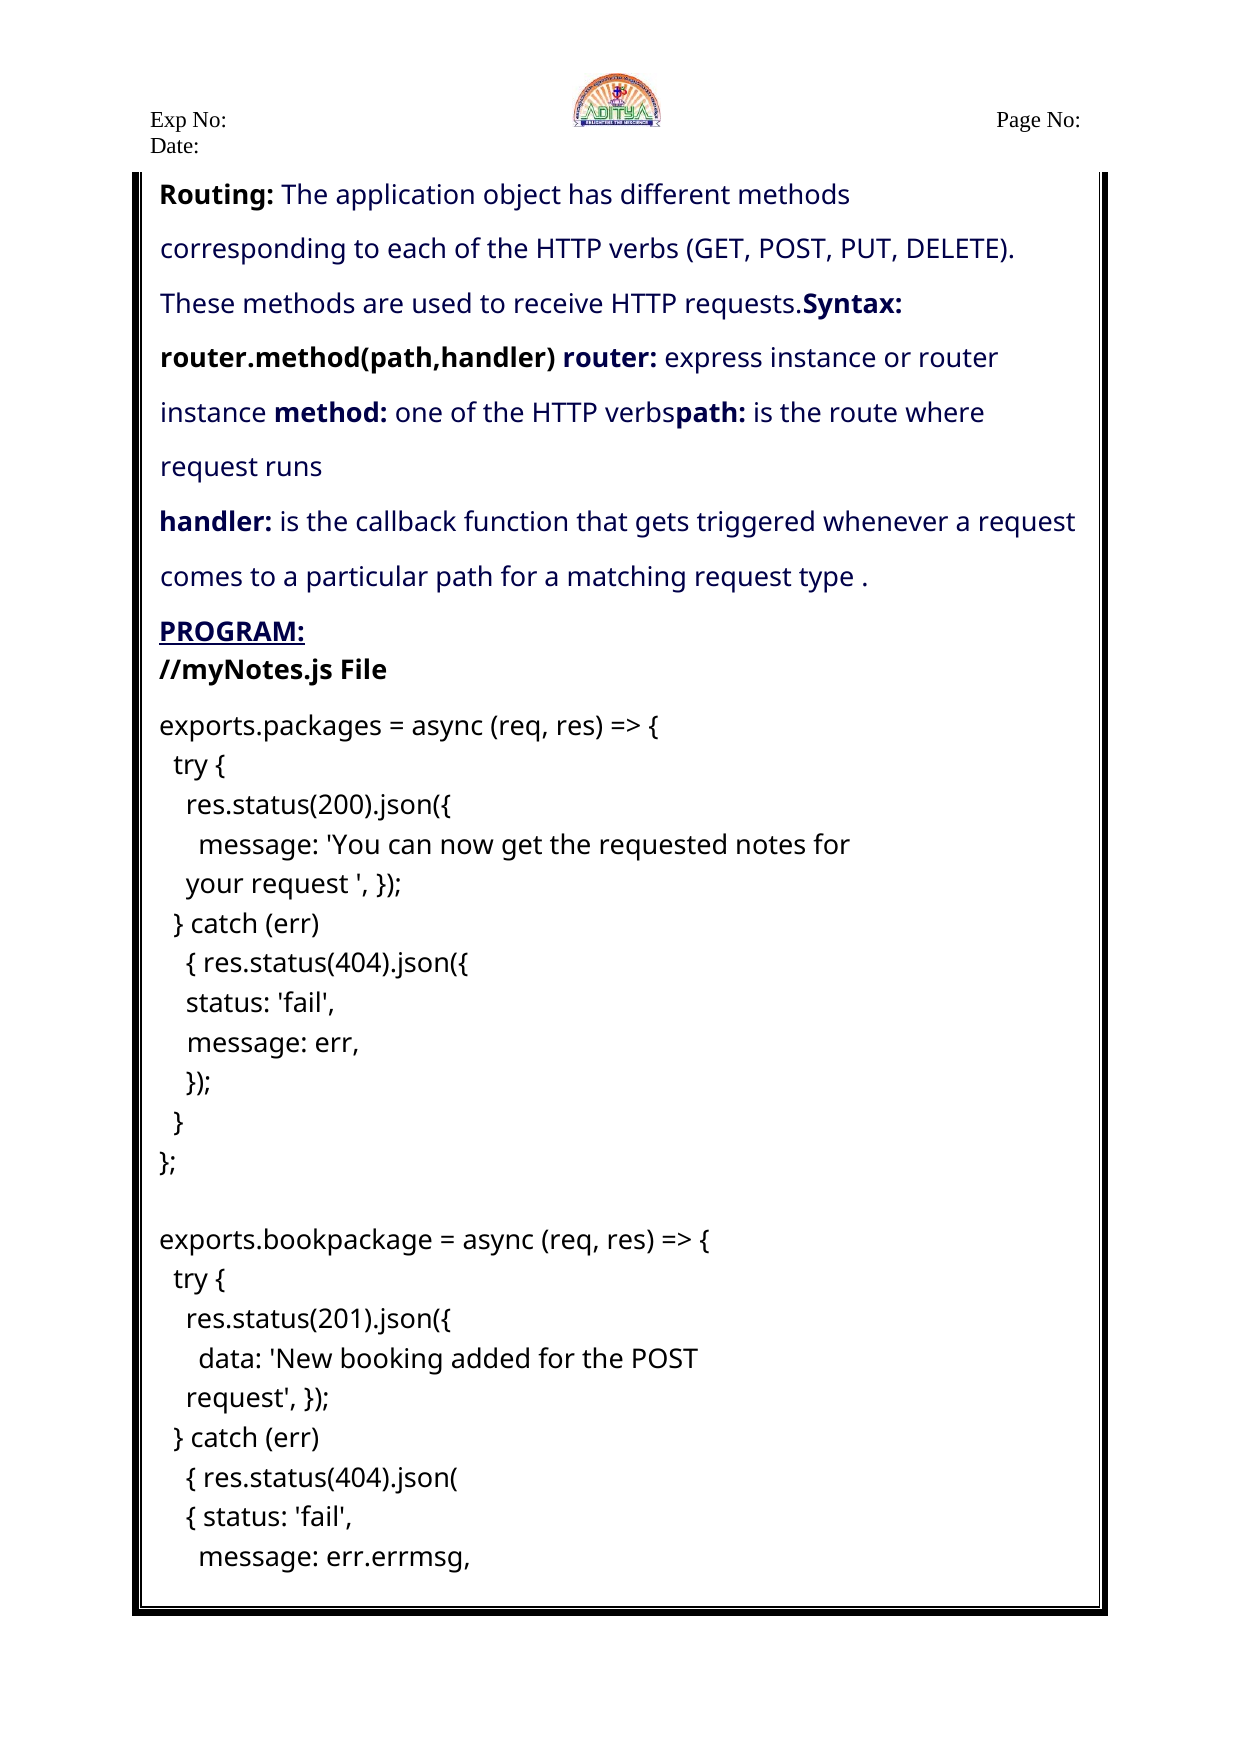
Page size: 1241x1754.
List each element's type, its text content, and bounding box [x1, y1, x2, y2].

text exports.bookpackage = async (req, res) => { [159, 1220, 875, 1257]
text PROGRAM: [159, 612, 1097, 649]
text try { [173, 746, 875, 783]
text //myNotes.js File [159, 650, 1097, 687]
text }); [186, 1063, 875, 1100]
text try { [173, 1260, 875, 1297]
text } catch (err) { res.status(404).json({ [173, 904, 524, 981]
text handler: is the callback function that gets triggered whenever a request comes to a particular path for a matching request type . [159, 503, 1097, 594]
text } [173, 1103, 875, 1139]
text }; [159, 1142, 875, 1179]
text message: 'You can now get the requested notes for your request ', }); [186, 825, 875, 902]
text } catch (err) { res.status(404).json({ status: 'fail', [173, 1419, 461, 1534]
picture [572, 73, 661, 127]
text status: 'fail', message: err, [186, 984, 399, 1060]
text exports.packages = async (req, res) => { [159, 706, 875, 743]
text message: err.errmsg, [198, 1537, 875, 1574]
text Routing: The application object has different methods corresponding to each of the HTTP verbs (GET, POST, PUT, DELETE). These methods are used to receive HTTP requests.Syntax: router.method(path,handler) router: express instance or router instance method: one of the HTTP verbspath: is the route where request runs [159, 175, 1038, 484]
text res.status(200).json({ [186, 786, 875, 822]
text res.status(201).json({ [186, 1300, 875, 1337]
text data: 'New booking added for the POST request', }); [186, 1339, 712, 1416]
